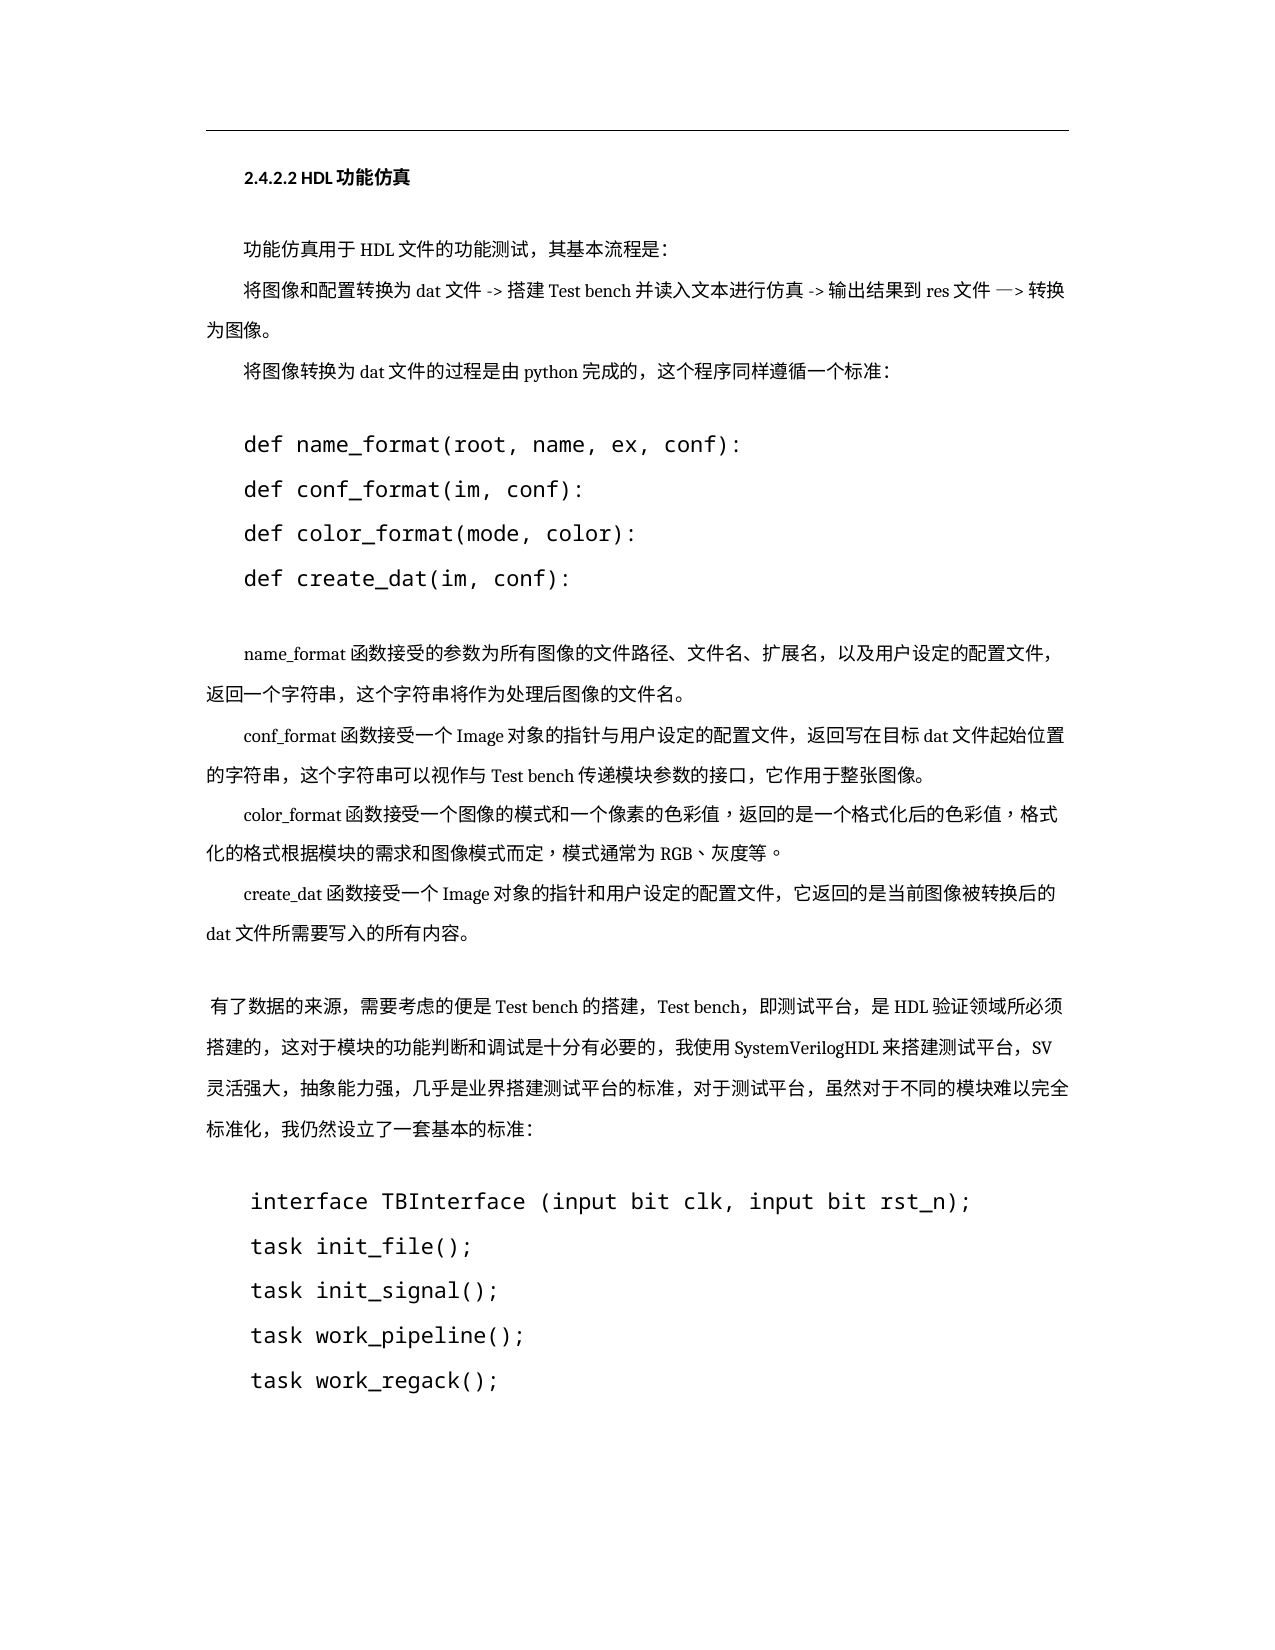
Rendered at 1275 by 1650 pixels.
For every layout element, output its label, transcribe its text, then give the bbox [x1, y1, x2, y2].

text def name_format(root, name, ex, conf): def conf_format(im, conf): def color_format(mode, color): def create_dat(im, conf): [244, 429, 1069, 593]
text task init_file(); [206, 1231, 1069, 1261]
text task work_regack(); [206, 1365, 1069, 1395]
text 将图像和配置转换为dat文件 -> 搭建Test bench并读入文本进行仿真 -> 输出结果到res文件 —> 转换为图像。 [206, 275, 1069, 343]
text 将图像转换为dat文件的过程是由python完成的，这个程序同样遵循一个标准： [206, 357, 1069, 384]
text color_format函数接受一个图像的模式和一个像素的色彩值，返回的是一个格式化后的色彩值，格式化的格式根据模块的需求和图像模式而定，模式通常为RGB、灰度等。 [206, 802, 1069, 866]
text conf_format函数接受一个Image对象的指针与用户设定的配置文件，返回写在目标dat文件起始位置的字符串，这个字符串可以视作与Test bench传递模块参数的接口，它作用于整张图像。 [206, 720, 1069, 788]
text task work_pipeline(); [206, 1320, 1069, 1350]
text create_dat函数接受一个Image对象的指针和用户设定的配置文件，它返回的是当前图像被转换后的dat文件所需要写入的所有内容。 有了数据的来源，需要考虑的便是Test bench的搭建，Test bench，即测试平台，是HDL验证领域所必须搭建的，这对于模块的功能判断和调试是十分有必要的，我使用SystemVerilogHDL来搭建测试平台，SV灵活强大，抽象能力强，几乎是业界搭建测试平台的标准，对于测试平台，虽然对于不同的模块难以完全标准化，我仍然设立了一套基本的标准： [206, 878, 1069, 1141]
text 功能仿真用于HDL文件的功能测试，其基本流程是： [206, 235, 1069, 262]
text name_format函数接受的参数为所有图像的文件路径、文件名、扩展名，以及用户设定的配置文件，返回一个字符串，这个字符串将作为处理后图像的文件名。 [206, 639, 1069, 707]
text task init_signal(); [206, 1276, 1069, 1305]
subtitle 2.4.2.2 HDL功能仿真 [206, 163, 1069, 190]
text interface TBInterface (input bit clk, input bit rst_n); [206, 1186, 1069, 1216]
